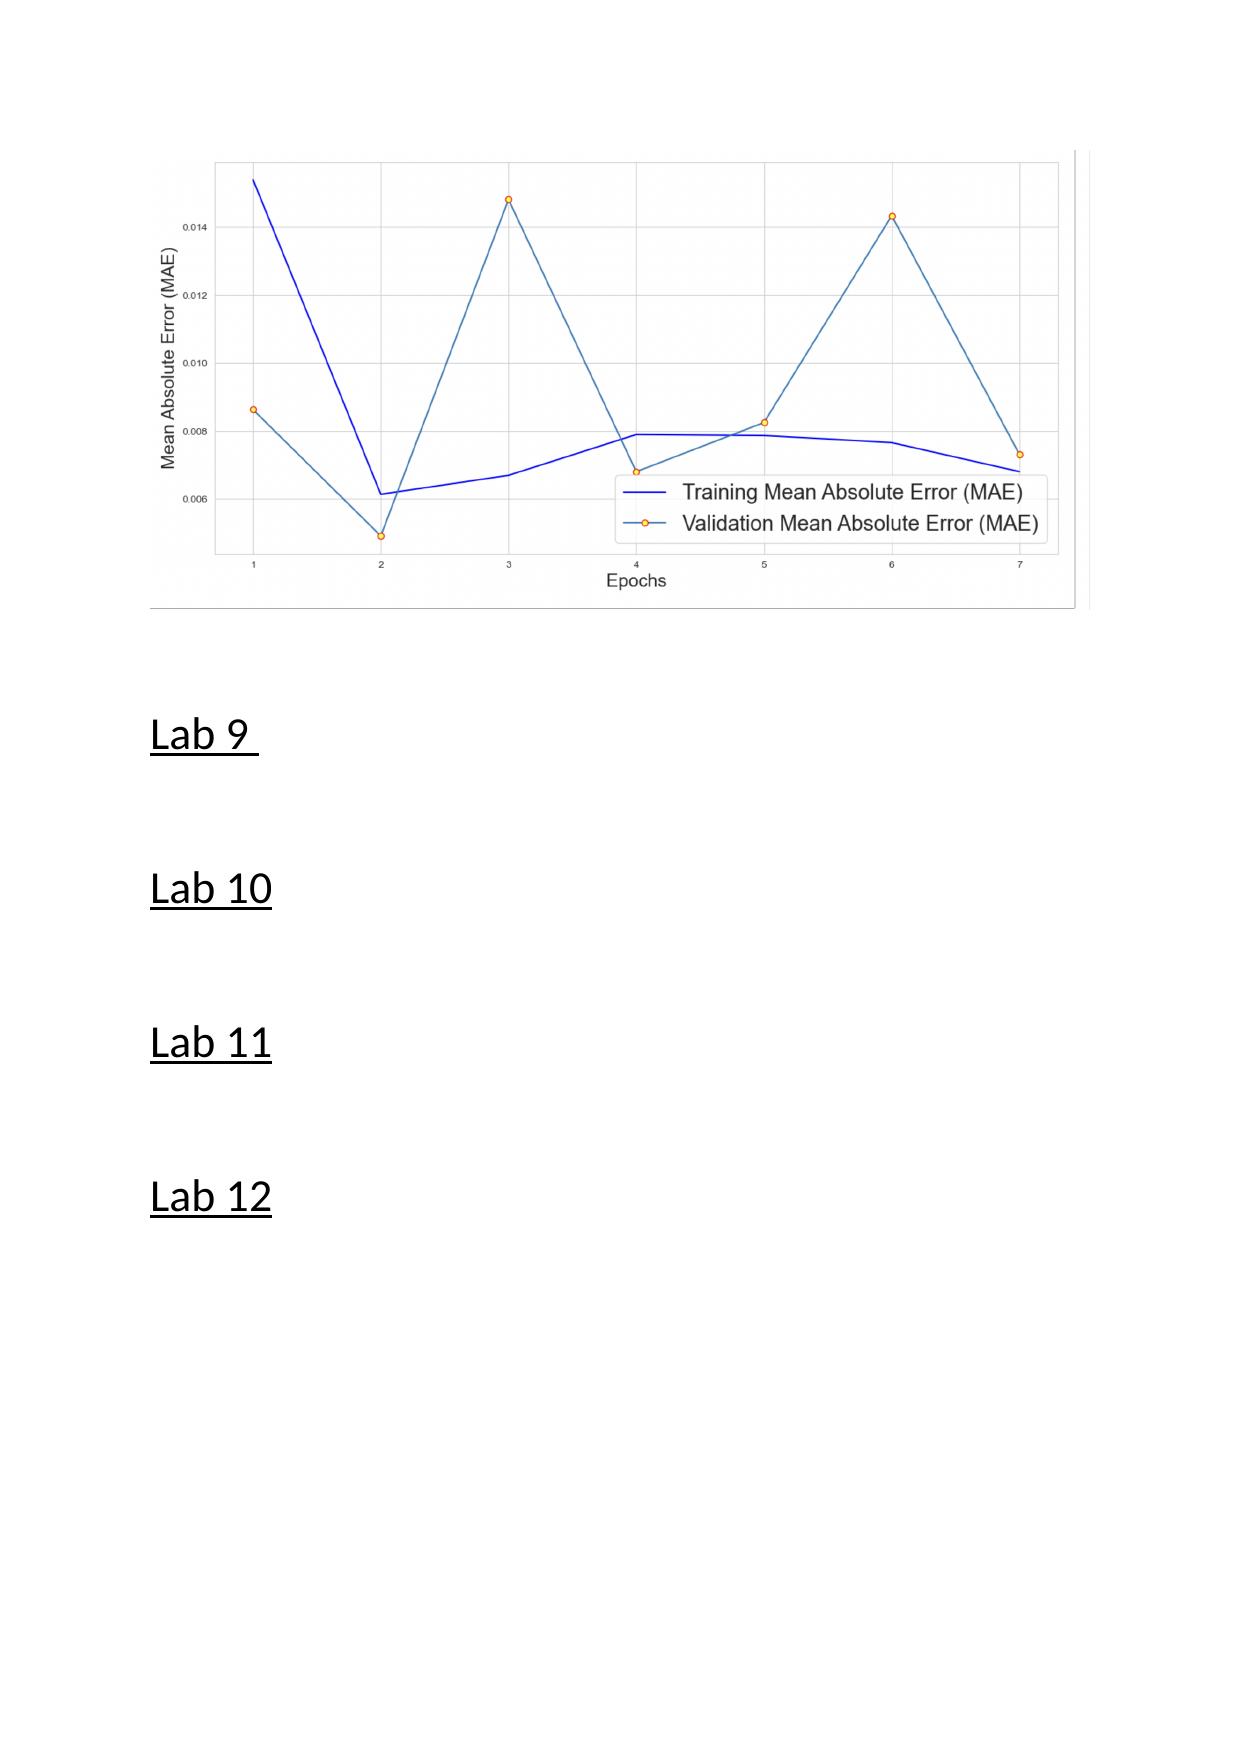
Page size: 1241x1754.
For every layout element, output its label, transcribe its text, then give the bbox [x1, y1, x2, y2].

picture [150, 150, 1091, 610]
text Lab 12 [150, 1167, 1090, 1223]
text Lab 9 [150, 705, 1090, 761]
text Lab 11 [150, 1013, 1090, 1069]
text Lab 10 [150, 859, 1090, 915]
